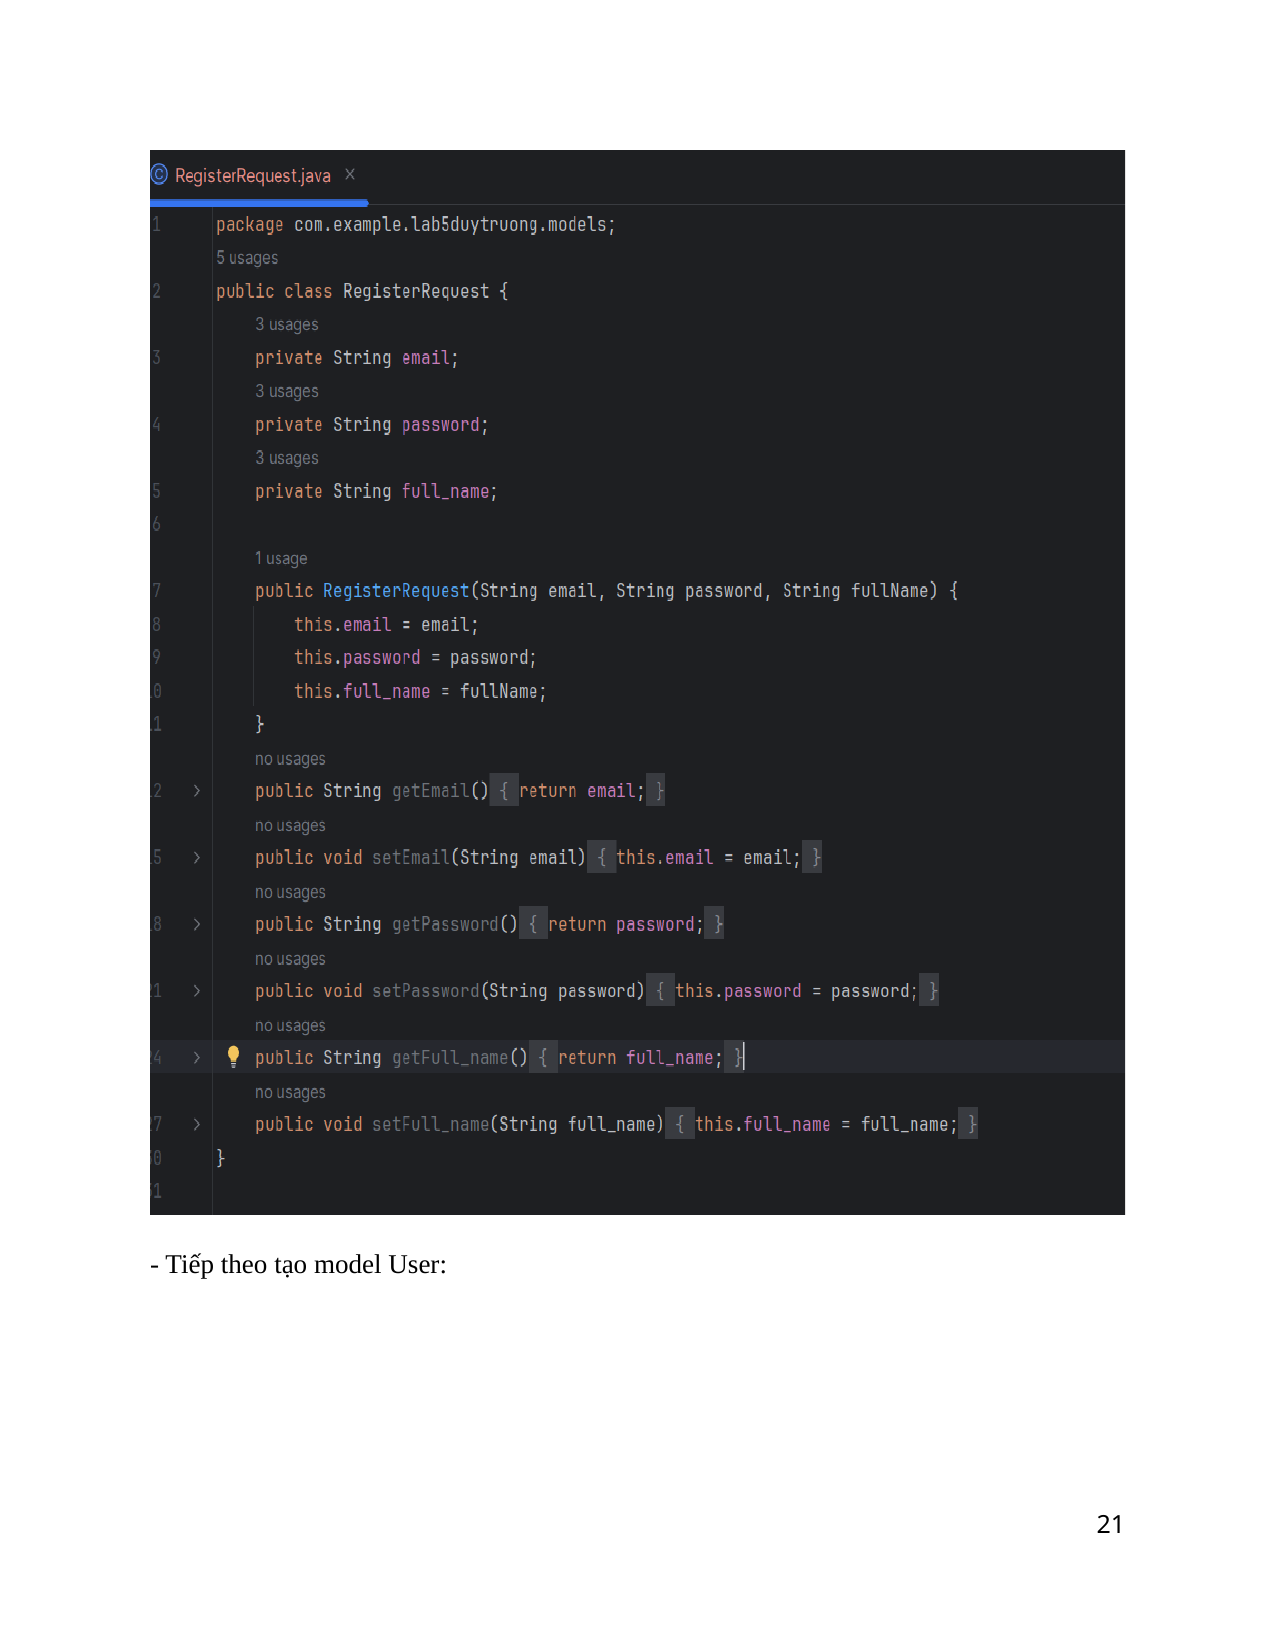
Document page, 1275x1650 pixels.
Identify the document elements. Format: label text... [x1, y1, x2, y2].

picture [150, 150, 1125, 1215]
text - Tiếp theo tạo model User: [150, 1249, 1125, 1280]
